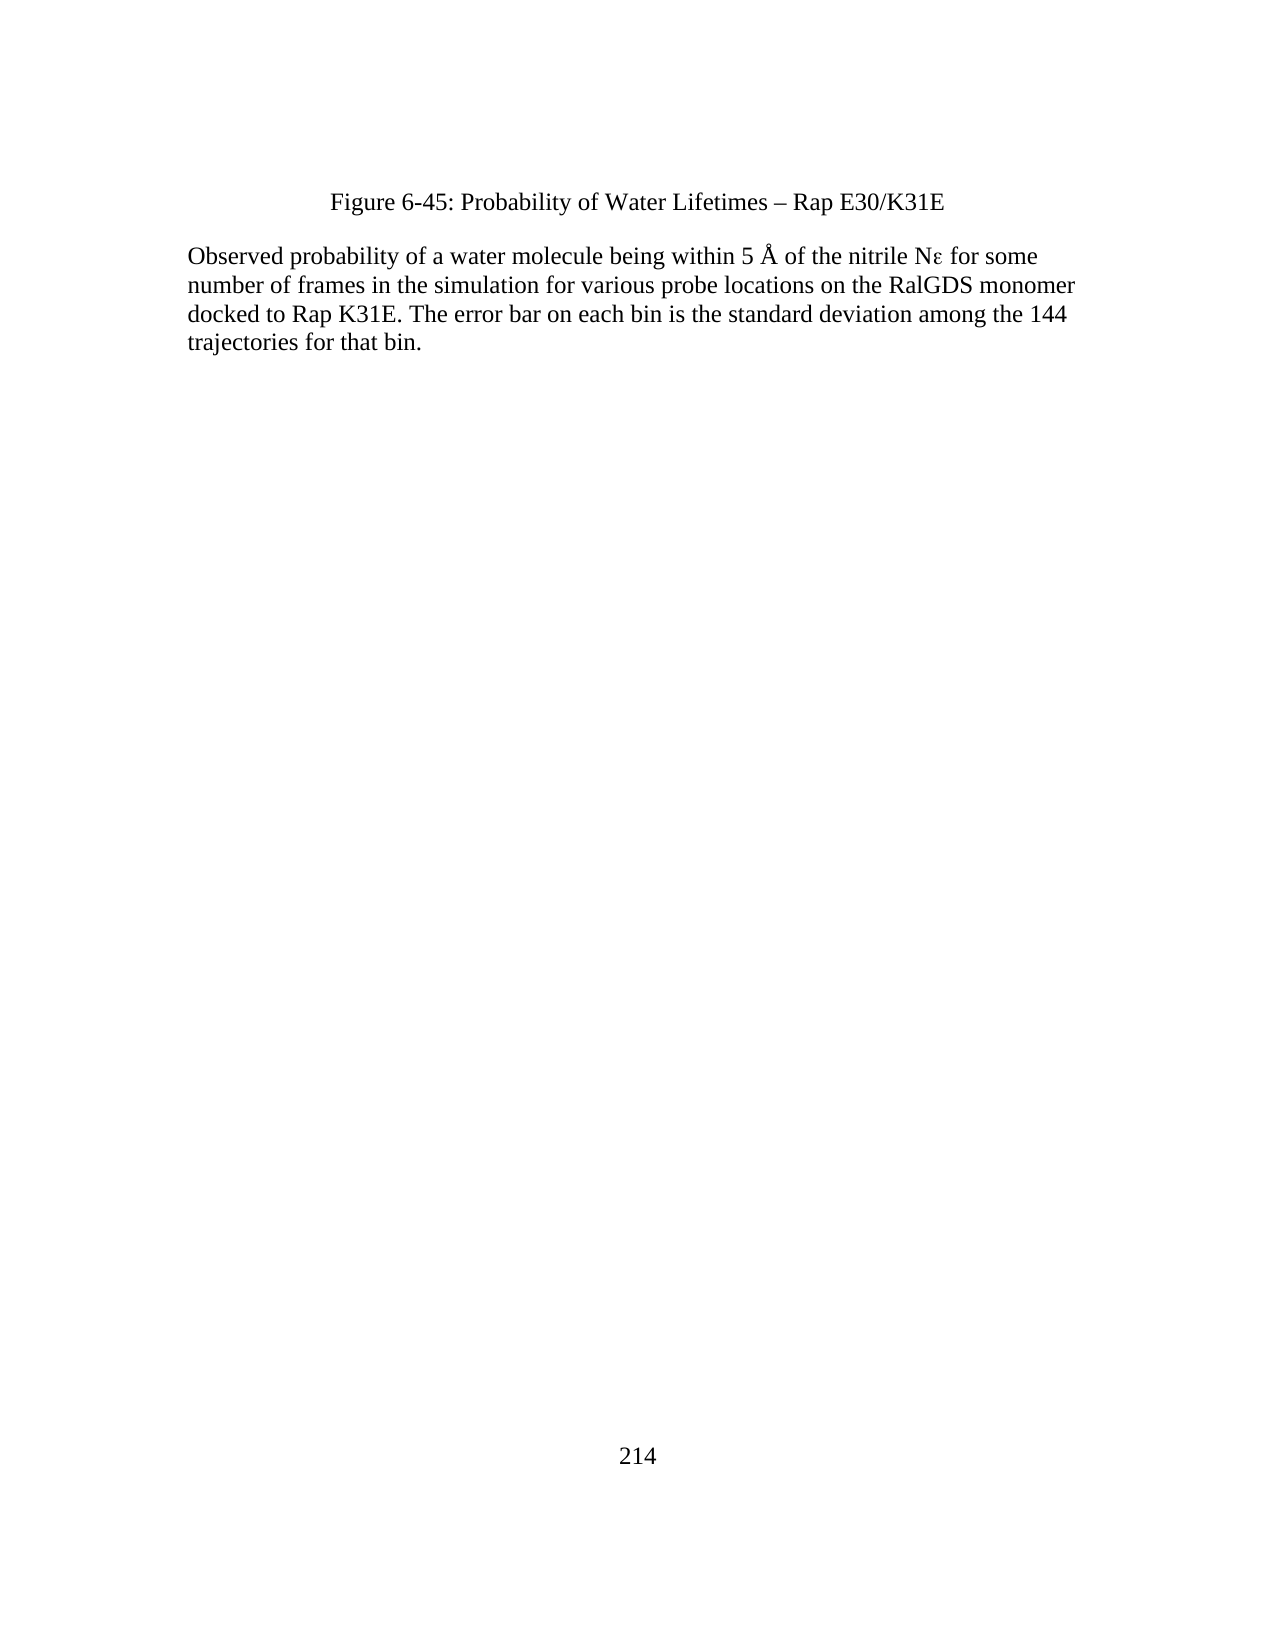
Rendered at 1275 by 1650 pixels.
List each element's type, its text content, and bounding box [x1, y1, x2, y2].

text Observed probability of a water molecule being within 5 Å of the nitrile N for some number of frames in the simulation for various probe locations on the RalGDS monomer docked to Rap K31E. The error bar on each bin is the standard deviation among the 144 trajectories for that bin. [187, 241, 1087, 356]
